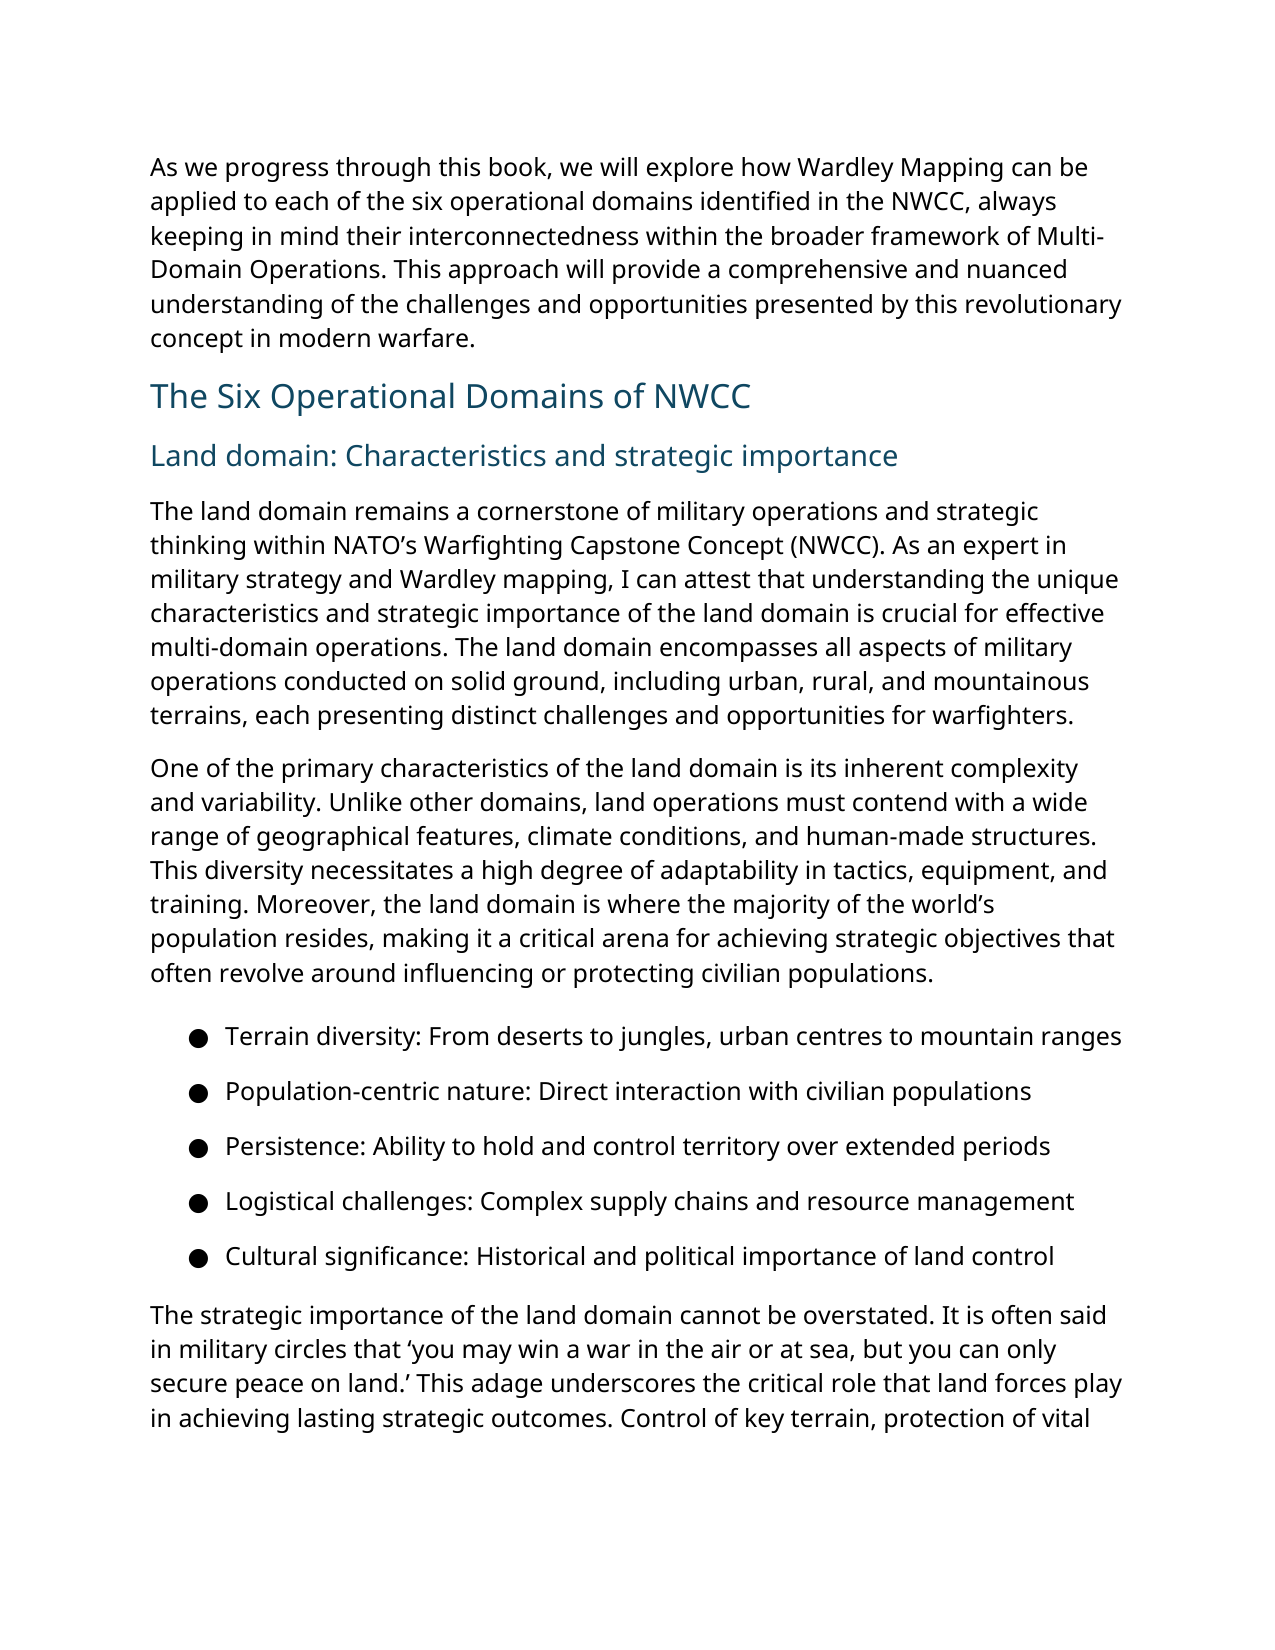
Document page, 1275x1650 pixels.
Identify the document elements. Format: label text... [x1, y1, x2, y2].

list Persistence: Ability to hold and control territory over extended periods [187, 1118, 1125, 1169]
text As we progress through this book, we will explore how Wardley Mapping can be applied to each of the six operational domains identified in the NWCC, always keeping in mind their interconnectedness within the broader framework of Multi-Domain Operations. This approach will provide a comprehensive and nuanced understanding of the challenges and opportunities presented by this revolutionary concept in modern warfare. [150, 150, 1125, 354]
text One of the primary characteristics of the land domain is its inherent complexity and variability. Unlike other domains, land operations must contend with a wide range of geographical features, climate conditions, and human-made structures. This diversity necessitates a high degree of adaptability in tactics, equipment, and training. Moreover, the land domain is where the majority of the world’s population resides, making it a critical arena for achieving strategic objectives that often revolve around influencing or protecting civilian populations. [150, 751, 1125, 989]
list Cultural significance: Historical and political importance of land control [187, 1228, 1125, 1279]
list Population-centric nature: Direct interaction with civilian populations [187, 1063, 1125, 1114]
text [150, 1298, 1125, 1434]
subtitle Land domain: Characteristics and strategic importance [150, 435, 1125, 475]
text The land domain remains a cornerstone of military operations and strategic thinking within NATO’s Warfighting Capstone Concept (NWCC). As an expert in military strategy and Wardley mapping, I can attest that understanding the unique characteristics and strategic importance of the land domain is crucial for effective multi-domain operations. The land domain encompasses all aspects of military operations conducted on solid ground, including urban, rural, and mountainous terrains, each presenting distinct challenges and opportunities for warfighters. [150, 494, 1125, 732]
subtitle The Six Operational Domains of NWCC [150, 373, 1125, 418]
list Logistical challenges: Complex supply chains and resource management [187, 1173, 1125, 1224]
list Terrain diversity: From deserts to jungles, urban centres to mountain ranges [187, 1008, 1125, 1059]
